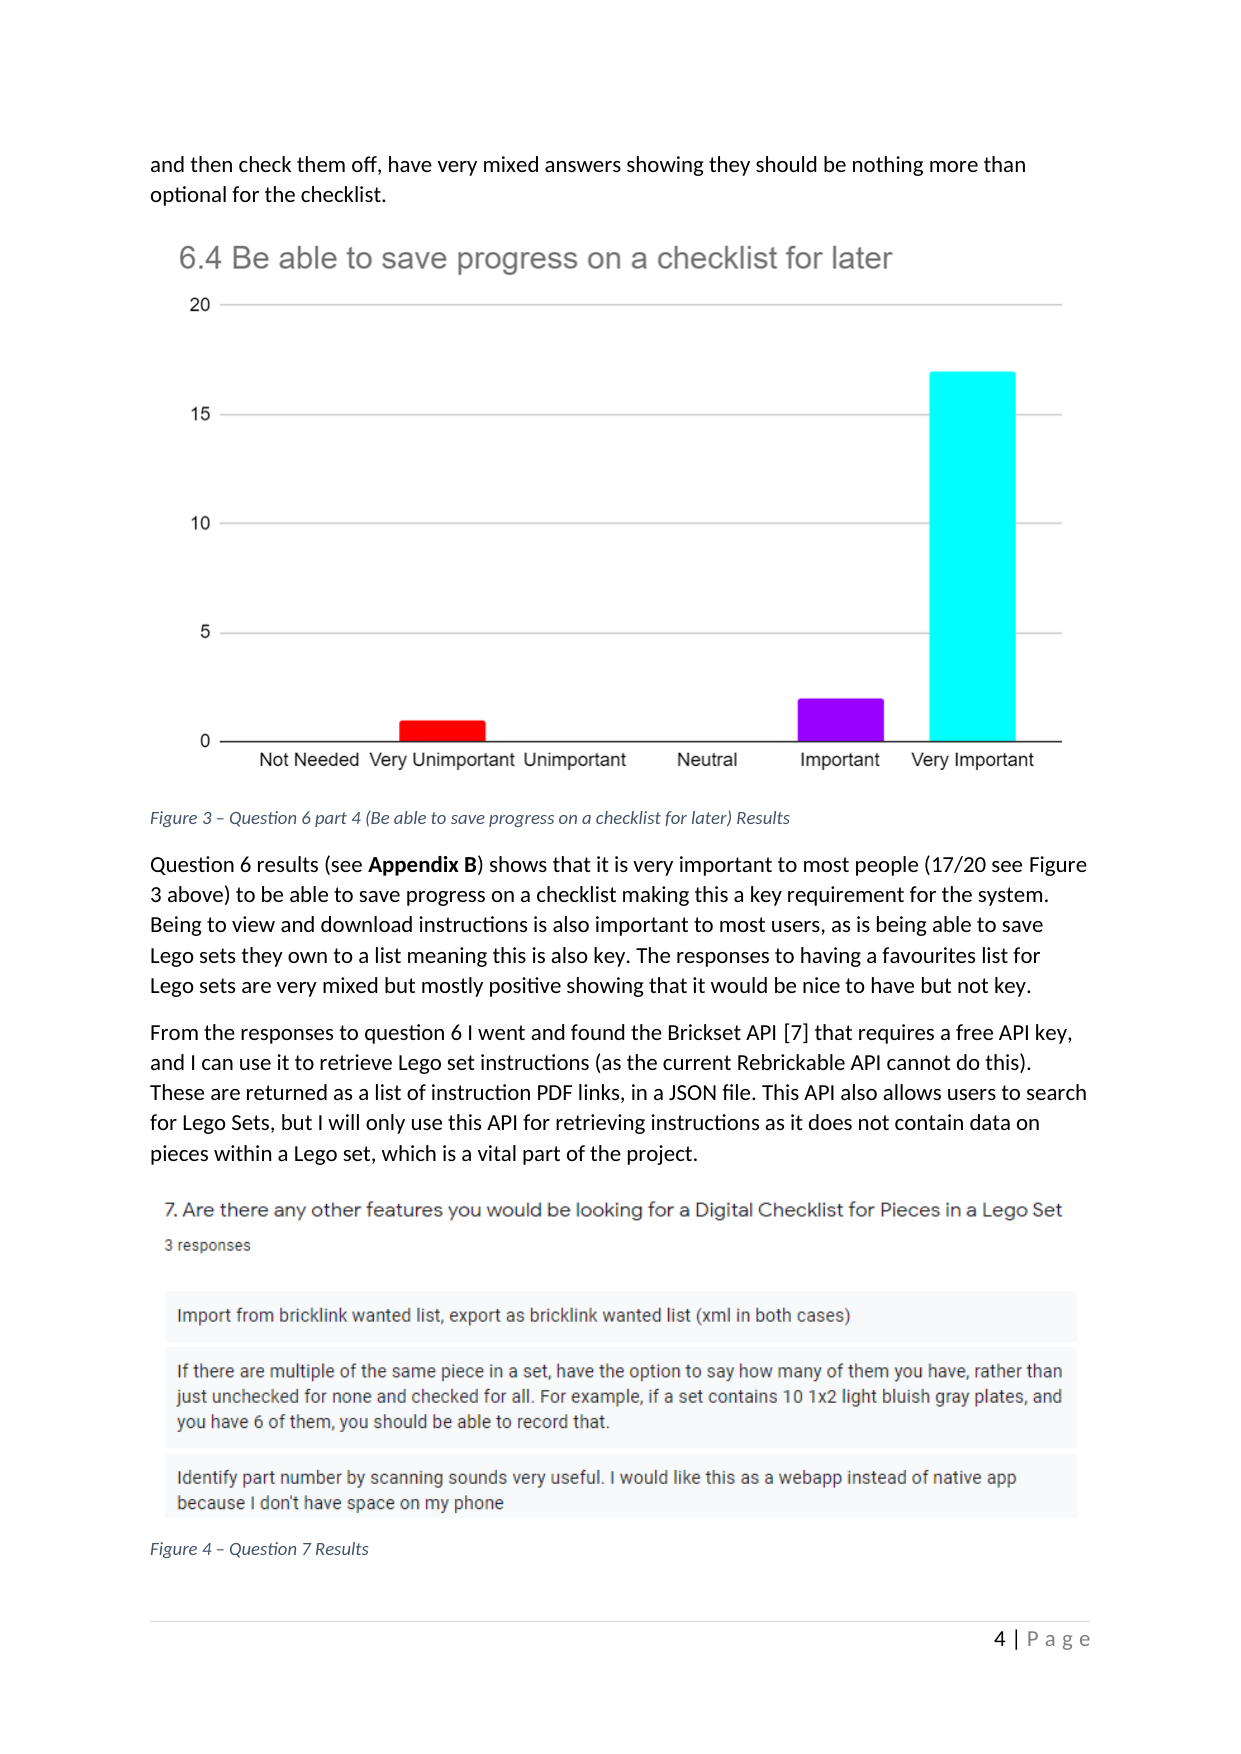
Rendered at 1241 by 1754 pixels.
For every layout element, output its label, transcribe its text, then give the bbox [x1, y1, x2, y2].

picture [150, 227, 1091, 788]
text Figure 3 – Question 6 part 4 (Be able to save progress on a checklist for later) Results [150, 806, 1090, 829]
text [150, 150, 1090, 208]
text Figure 4 – Question 7 Results [150, 1537, 1090, 1560]
text From the responses to question 6 I went and found the Brickset API [7] that requires a free API key, and I can use it to retrieve Lego set instructions (as the current Rebrickable API cannot do this). These are returned as a list of instruction PDF links, in a JSON file. This API also allows users to search for Lego Sets, but I will only use this API for retrieving instructions as it does not contain data on pieces within a Lego set, which is a vital part of the project. [150, 1018, 1090, 1167]
text Question 6 results (see Appendix B) shows that it is very important to most people (17/20 see Figure 3 above) to be able to save progress on a checklist making this a key requirement for the system. Being to view and download instructions is also important to most users, as is being able to save Lego sets they own to a list meaning this is also key. The responses to having a favourites list for Lego sets are very mixed but mostly positive showing that it would be nice to have but not key. [150, 850, 1090, 999]
picture [150, 1185, 1091, 1518]
